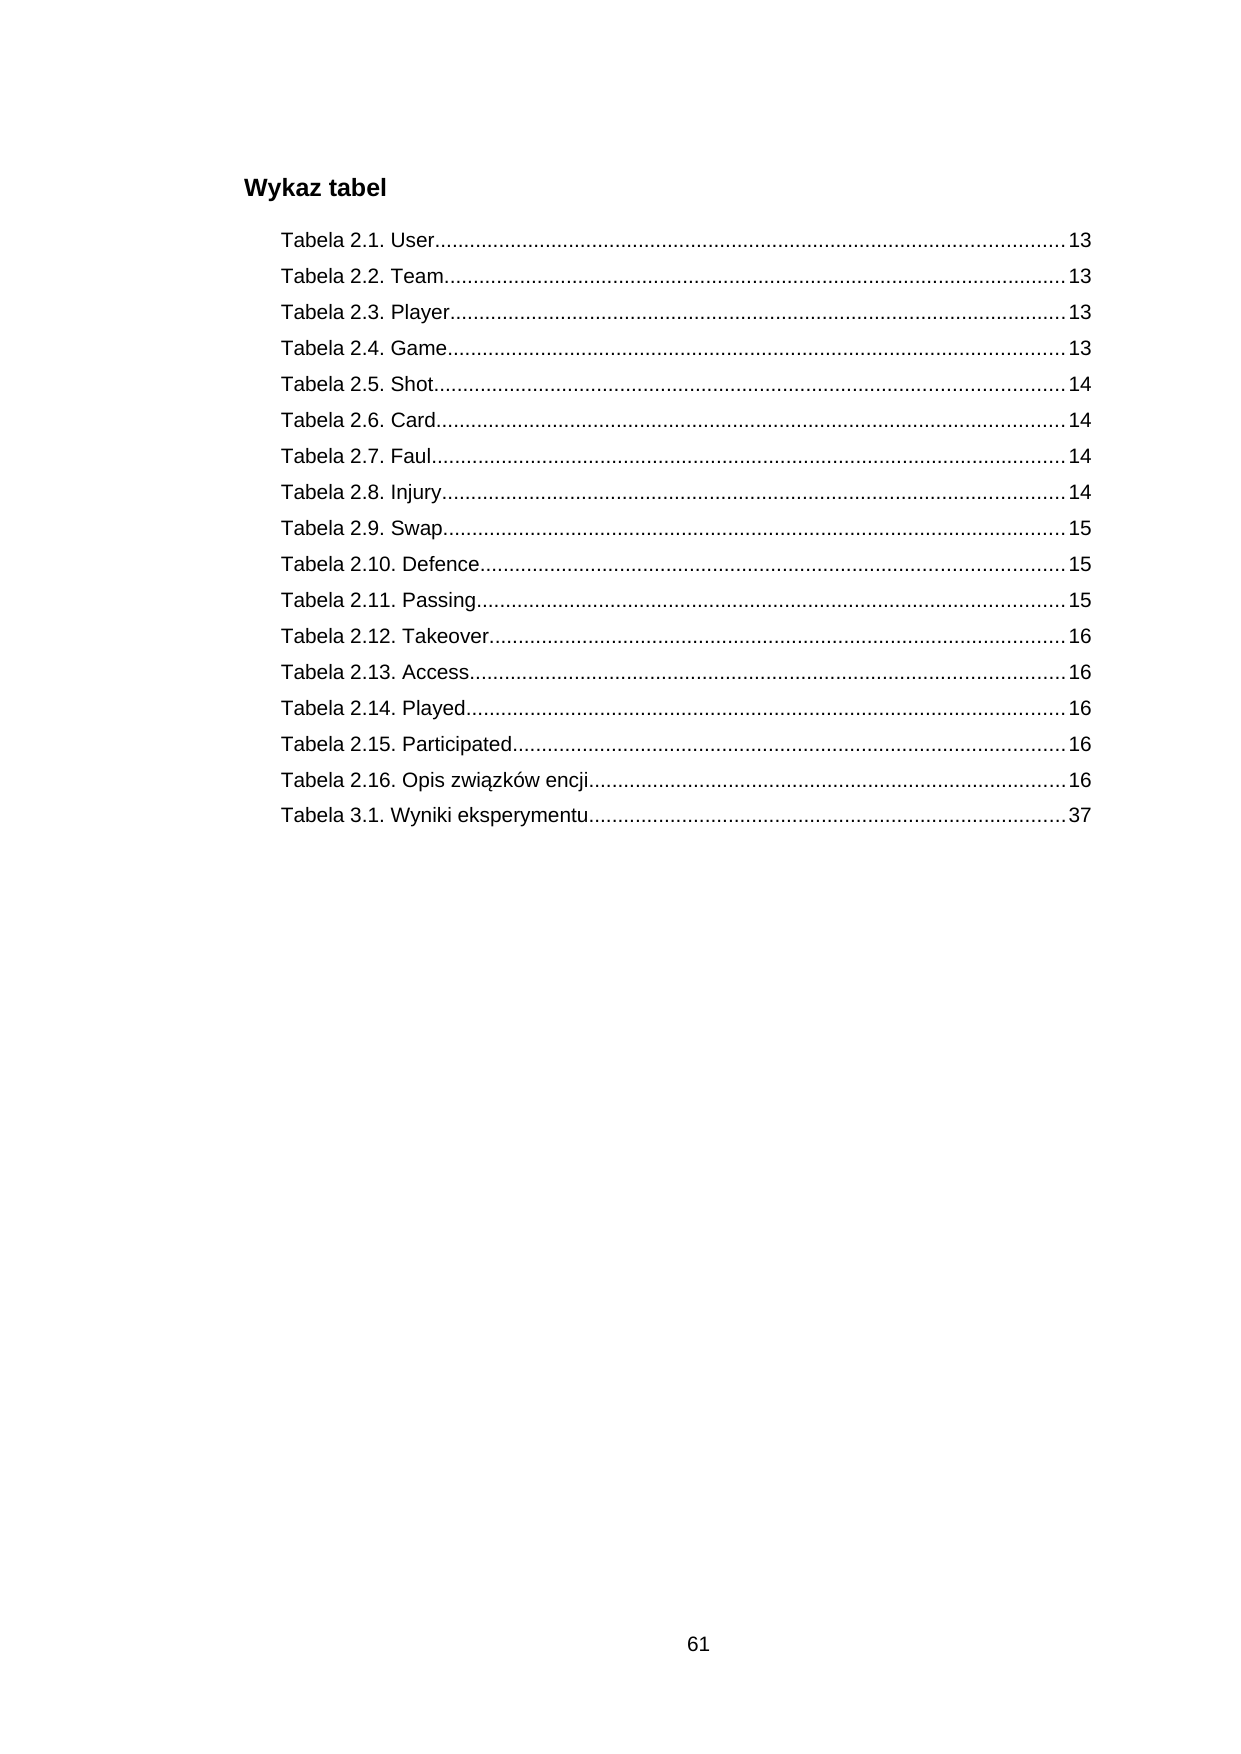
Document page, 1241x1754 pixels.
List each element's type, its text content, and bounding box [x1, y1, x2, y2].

text Tabela 2.16. Opis związków encji 16 [207, 767, 1092, 791]
text Tabela 2.5. Shot 14 [207, 372, 1092, 396]
text Tabela 2.9. Swap 15 [207, 516, 1092, 540]
text Tabela 2.4. Game 13 [207, 336, 1092, 360]
text Tabela 2.12. Takeover 16 [207, 624, 1092, 648]
text Tabela 2.15. Participated 16 [207, 731, 1092, 755]
text Tabela 2.1. User 13 [207, 228, 1092, 252]
text Tabela 2.14. Played 16 [207, 696, 1092, 719]
text Tabela 2.11. Passing 15 [207, 588, 1092, 612]
text Tabela 2.6. Card 14 [207, 408, 1092, 432]
text Tabela 2.2. Team 13 [207, 264, 1092, 288]
text Tabela 3.1. Wyniki eksperymentu 37 [207, 803, 1092, 827]
text Tabela 2.3. Player 13 [207, 300, 1092, 324]
subtitle Wykaz tabel [244, 173, 1092, 201]
text Tabela 2.7. Faul 14 [207, 444, 1092, 468]
text Tabela 2.13. Access 16 [207, 659, 1092, 683]
text Tabela 2.8. Injury 14 [207, 480, 1092, 504]
text Tabela 2.10. Defence 15 [207, 552, 1092, 576]
